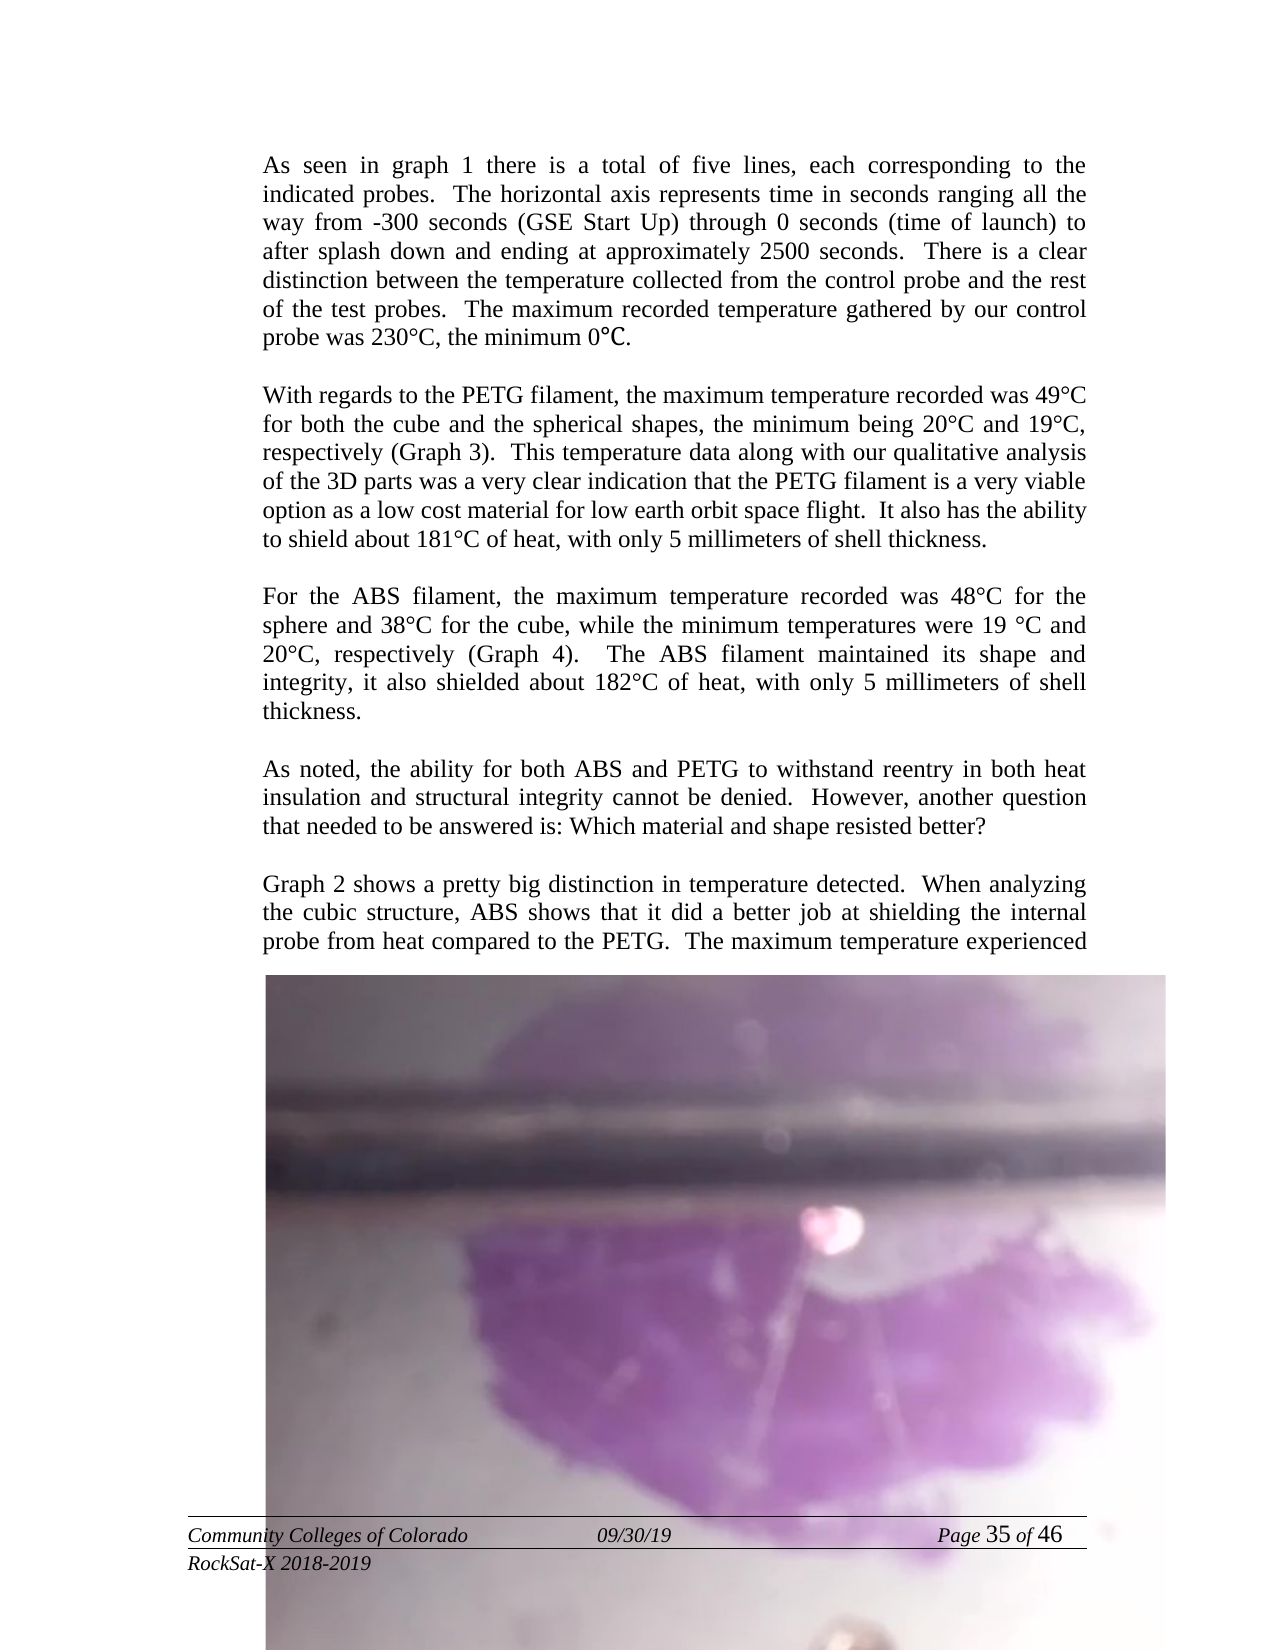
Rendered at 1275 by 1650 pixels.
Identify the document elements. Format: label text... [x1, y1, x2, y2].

text Graph 2 shows a pretty big distinction in temperature detected. When analyzing the cubic structure, ABS shows that it did a better job at shielding the internal probe from heat compared to the PETG. The maximum temperature experienced by PETG was 11°C greater than the temperature experienced by ABS. Unlike the cubic structure, the sphere structures did not show any significant differences in temperature; both filaments experienced around 49°C. [262, 869, 1087, 955]
picture [265, 975, 1166, 1650]
text As seen in graph 1 there is a total of five lines, each corresponding to the indicated probes. The horizontal axis represents time in seconds ranging all the way from -300 seconds (GSE Start Up) through 0 seconds (time of launch) to after splash down and ending at approximately 2500 seconds. There is a clear distinction between the temperature collected from the control probe and the rest of the test probes. The maximum recorded temperature gathered by our control probe was 230°C, the minimum 0℃. [262, 150, 1087, 351]
text For the ABS filament, the maximum temperature recorded was 48°C for the sphere and 38°C for the cube, while the minimum temperatures were 19 °C and 20°C, respectively (Graph 4). The ABS filament maintained its shape and integrity, it also shielded about 182°C of heat, with only 5 millimeters of shell thickness. [262, 581, 1087, 725]
text With regards to the PETG filament, the maximum temperature recorded was 49°C for both the cube and the spherical shapes, the minimum being 20°C and 19°C, respectively (Graph 3). This temperature data along with our qualitative analysis of the 3D parts was a very clear indication that the PETG filament is a very viable option as a low cost material for low earth orbit space flight. It also has the ability to shield about 181°C of heat, with only 5 millimeters of shell thickness. [262, 380, 1087, 552]
text As noted, the ability for both ABS and PETG to withstand reentry in both heat insulation and structural integrity cannot be denied. However, another question that needed to be answered is: Which material and shape resisted better? [262, 754, 1087, 840]
